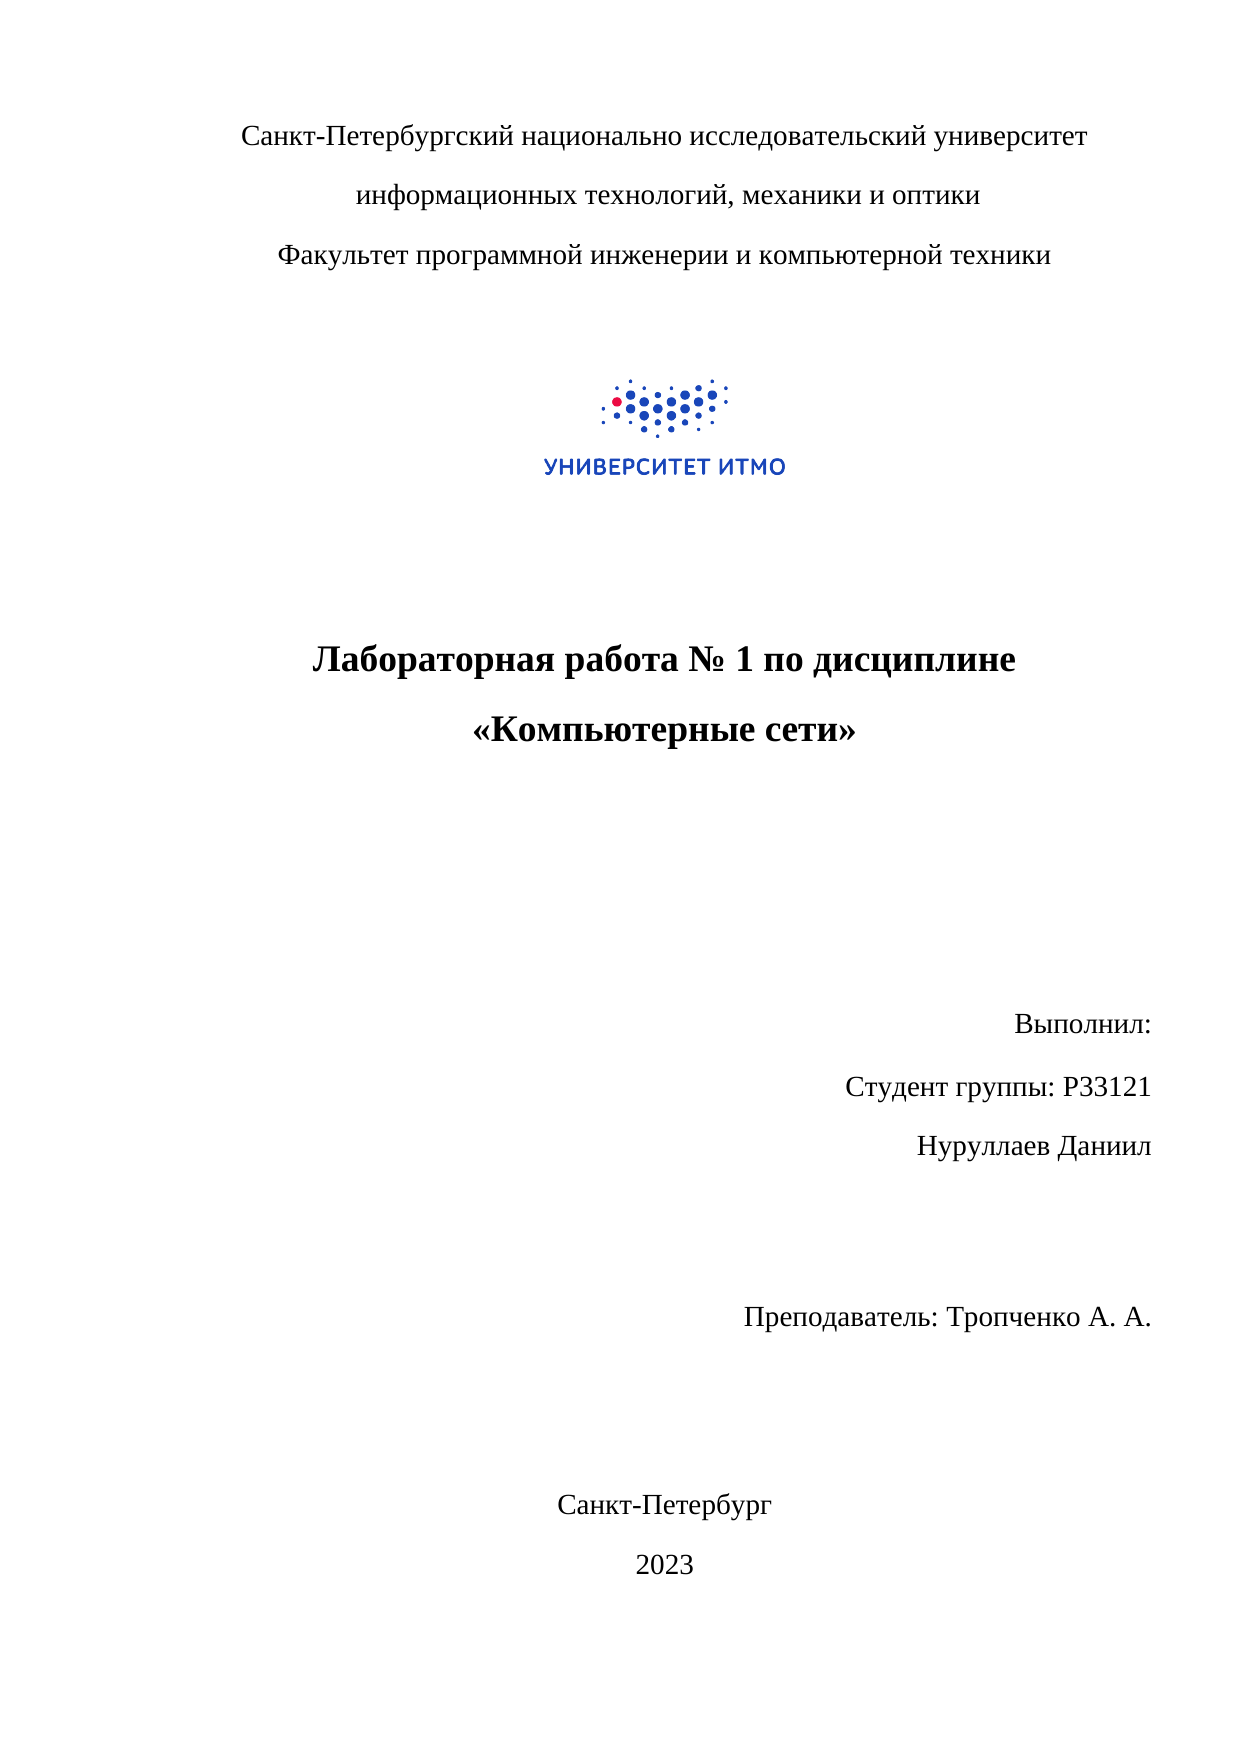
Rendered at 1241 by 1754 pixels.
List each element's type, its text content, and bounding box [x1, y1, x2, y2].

text информационных технологий, механики и оптики [177, 177, 1152, 211]
text Санкт-Петербургский национально исследовательский университет [177, 118, 1152, 152]
text Студент группы: P33121 [177, 1069, 1152, 1103]
text Выполнил: [177, 1006, 1152, 1039]
text Нуруллаев Даниил [177, 1128, 1152, 1162]
text 2023 [177, 1547, 1152, 1580]
text Санкт-Петербург [177, 1487, 1152, 1521]
text Преподаватель: Тропченко А. А. [177, 1299, 1152, 1332]
text Лабораторная работа № 1 по дисциплине [177, 636, 1152, 679]
picture [515, 350, 814, 504]
text Факультет программной инженерии и компьютерной техники [177, 237, 1152, 270]
text «Компьютерные сети» [177, 706, 1152, 749]
